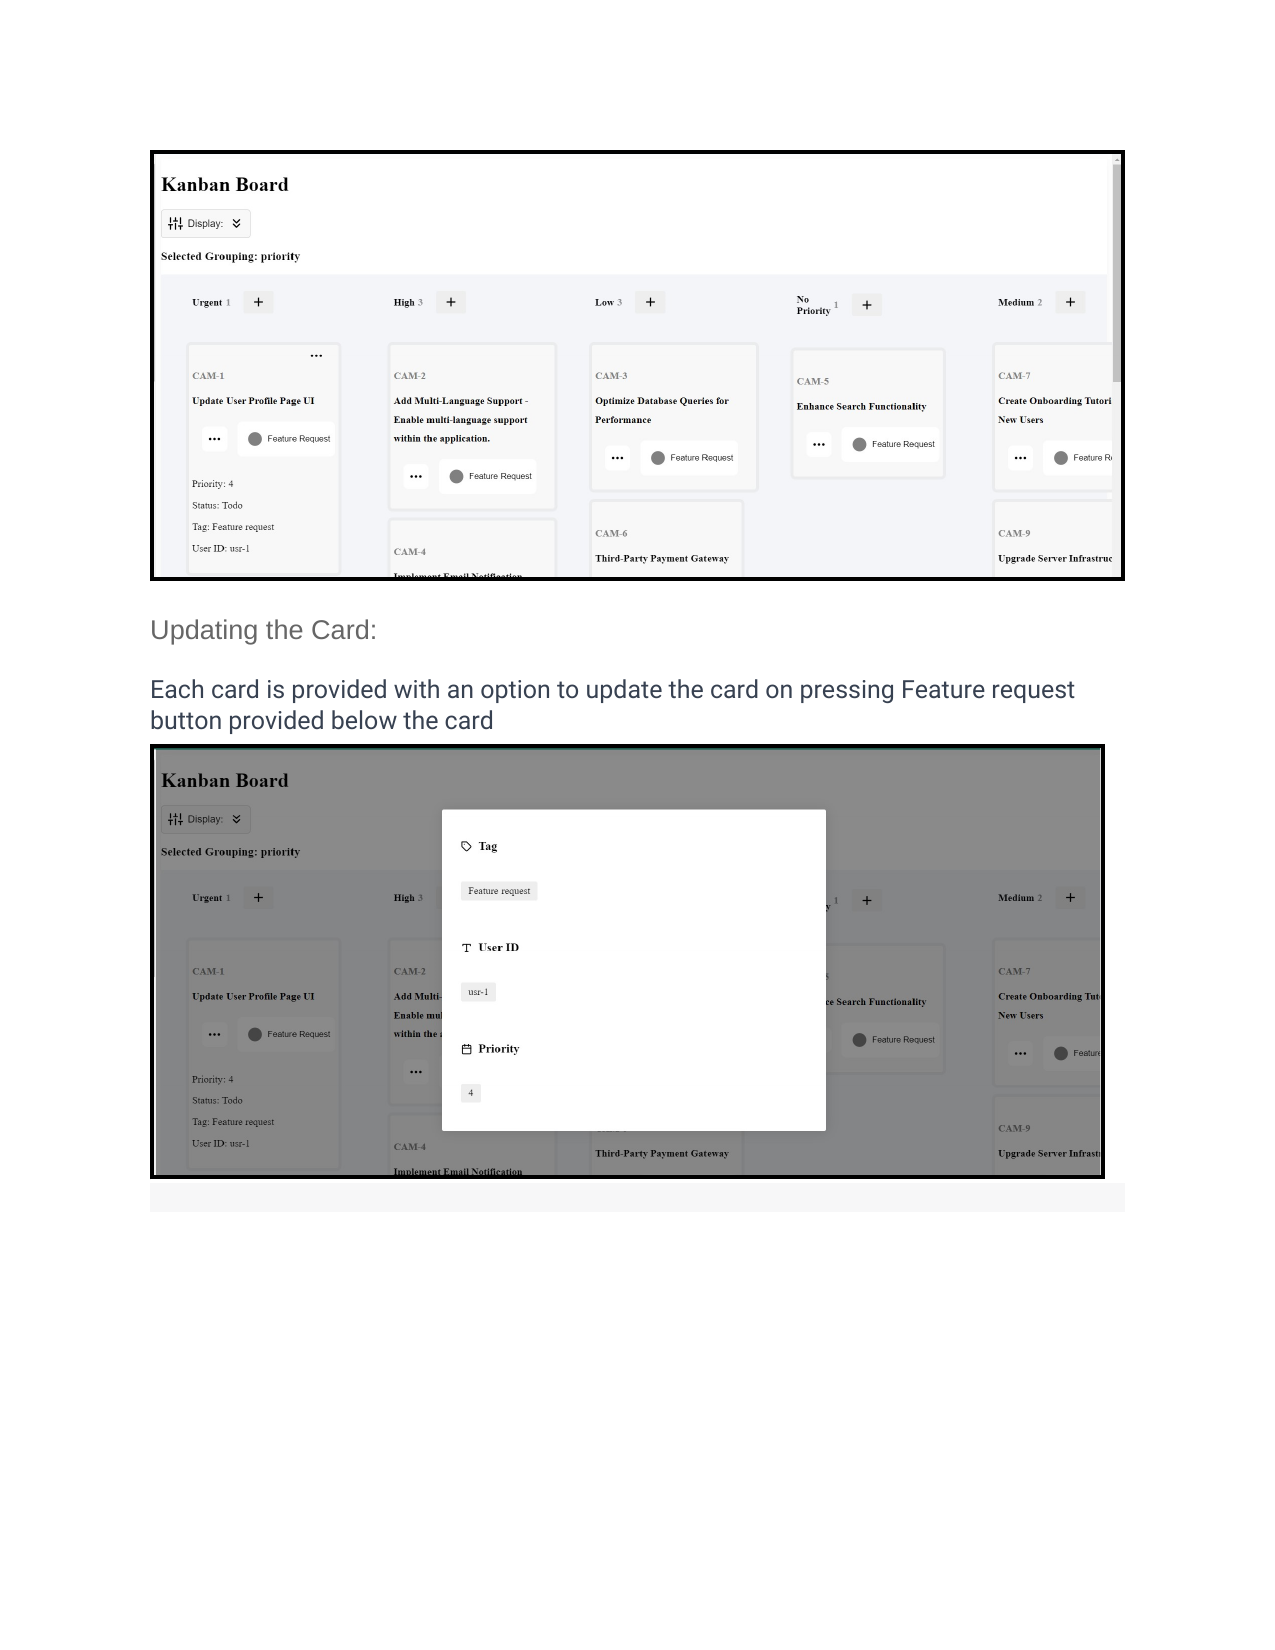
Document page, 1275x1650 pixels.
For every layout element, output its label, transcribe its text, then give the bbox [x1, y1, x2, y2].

subtitle Updating the Card: [150, 614, 1125, 646]
picture [154, 154, 1121, 577]
picture [154, 748, 1101, 1175]
subtitle Each card is provided with an option to update the card on pressing Feature request button provided below the card [150, 675, 1125, 736]
